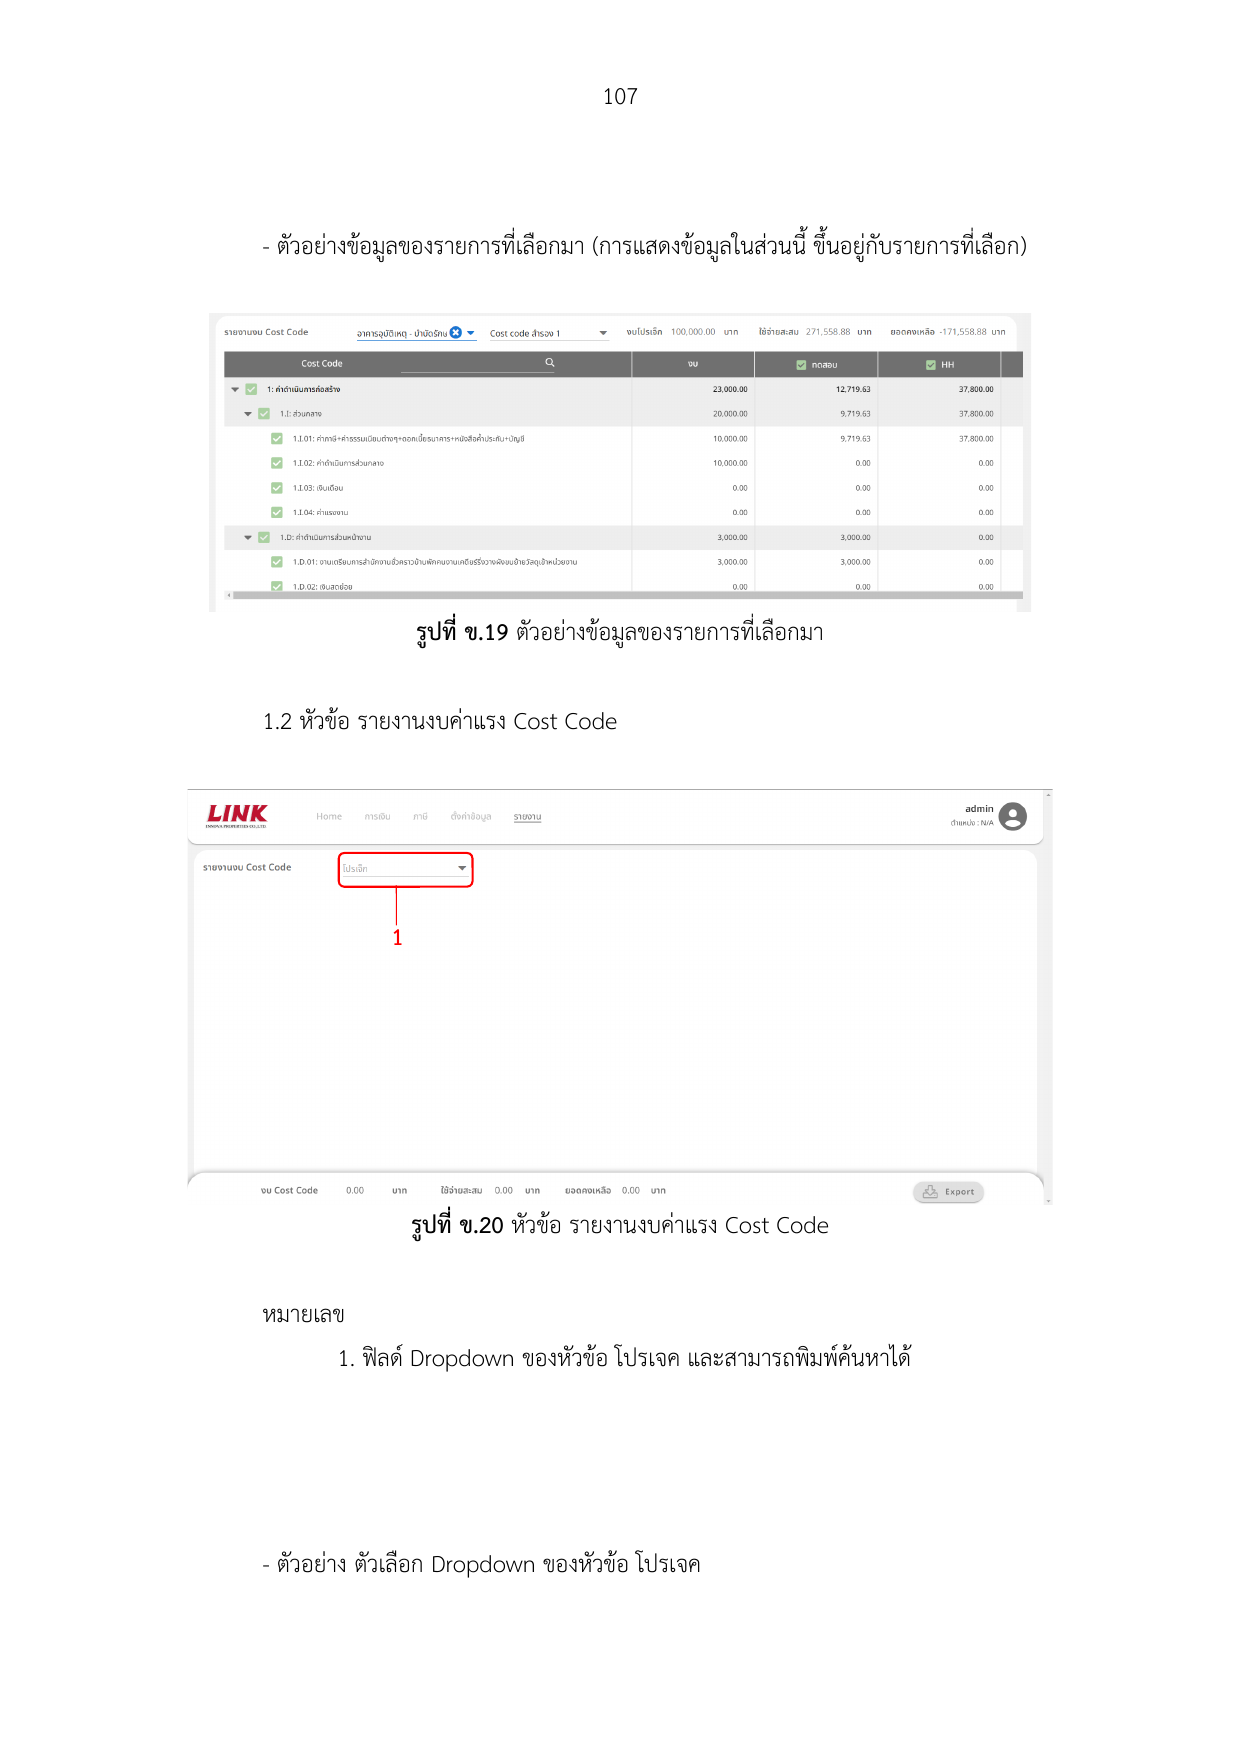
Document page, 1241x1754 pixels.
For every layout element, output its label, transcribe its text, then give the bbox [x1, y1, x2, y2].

picture [187, 789, 1053, 1205]
text รูปที่ ข.20 หัวข้อ รายงานงบค่าแรง Cost Code [187, 1205, 1053, 1249]
text 1. ฟิลด์ Dropdown ของหัวข้อ โปรเจค และสามารถพิมพ์ค้นหาได้ [187, 1338, 1053, 1382]
text หมายเลข [187, 1293, 1053, 1338]
text รูปที่ ข.19 ตัวอย่างข้อมูลของรายการที่เลือกมา [187, 612, 1053, 656]
text - ตัวอย่าง ตัวเลือก Dropdown ของหัวข้อ โปรเจค [187, 1543, 1053, 1588]
picture [209, 313, 1032, 612]
text - ตัวอย่างข้อมูลของรายการที่เลือกมา (การแสดงข้อมูลในส่วนนี้ ขึ้นอยู่กับรายการที่เลือก) [187, 225, 1053, 269]
text 1.2 หัวข้อ รายงานงบค่าแรง Cost Code [187, 700, 1053, 745]
